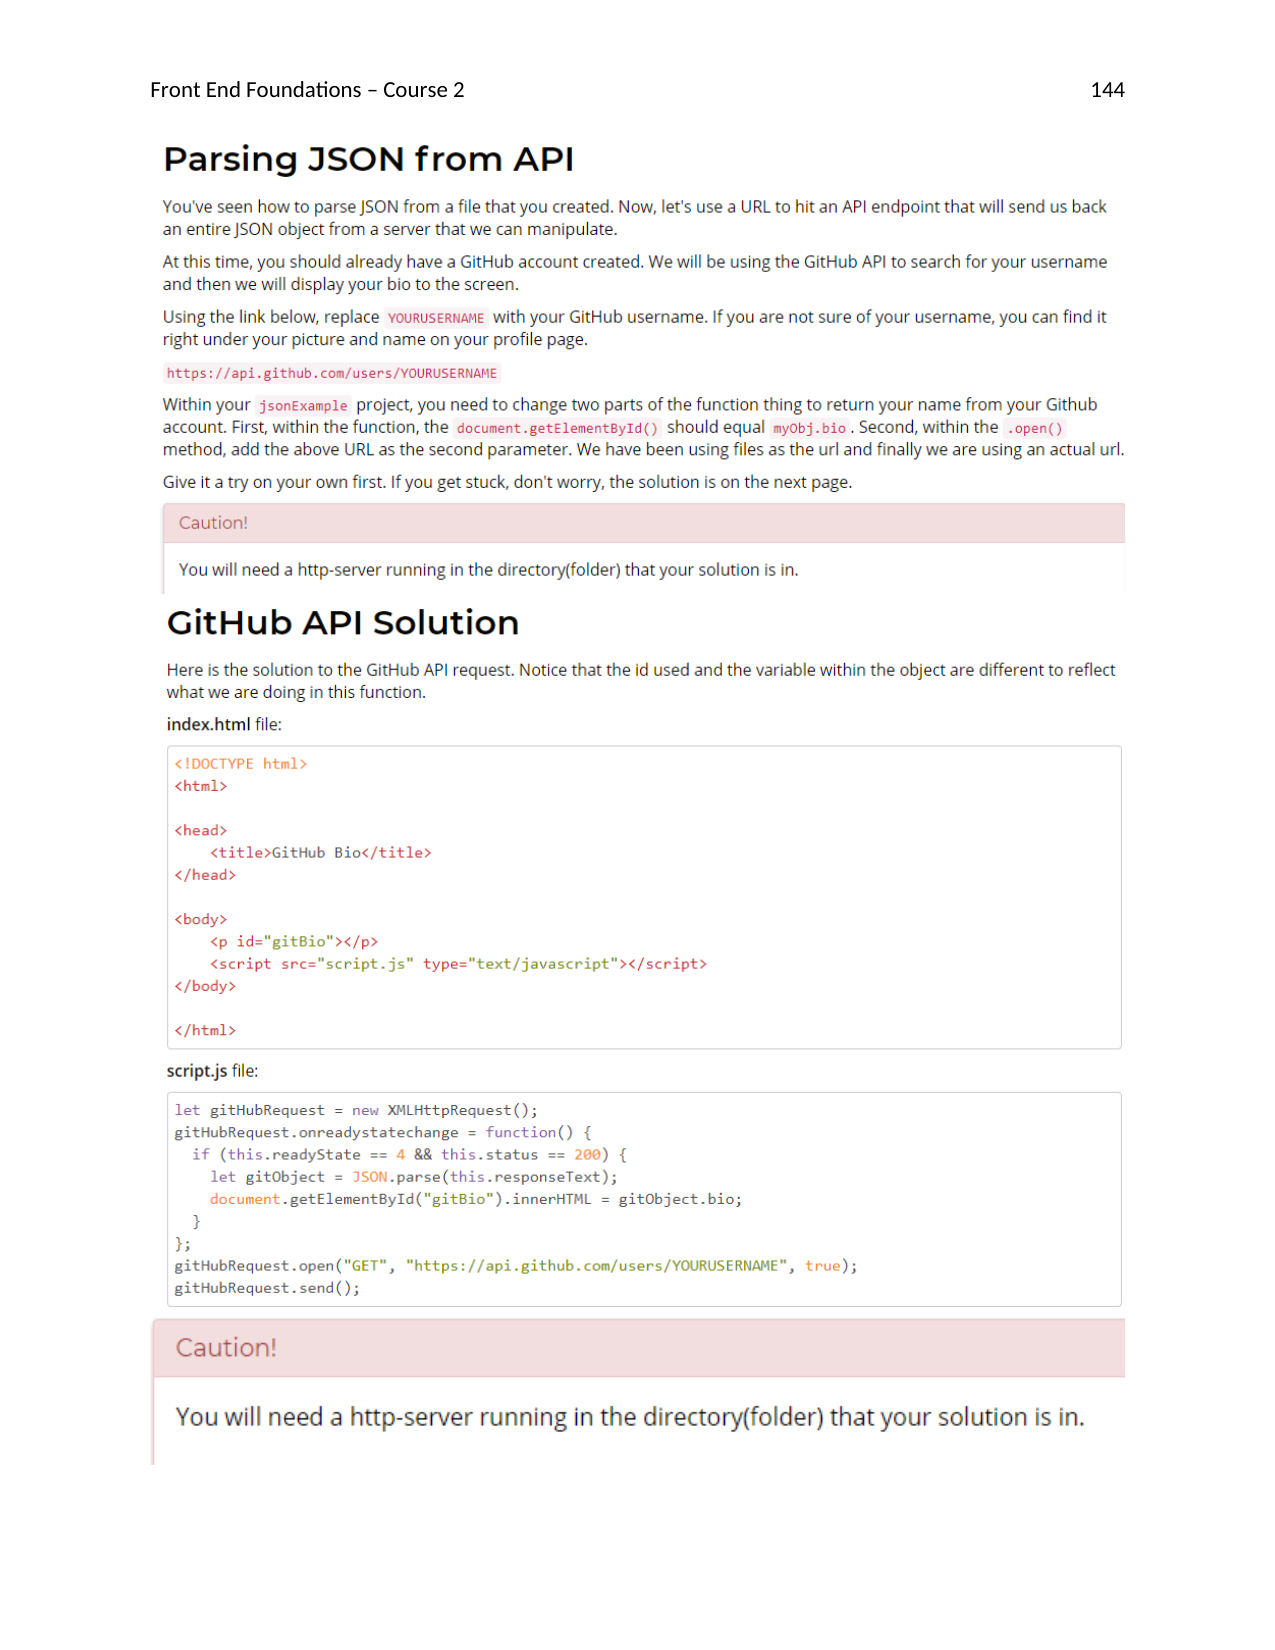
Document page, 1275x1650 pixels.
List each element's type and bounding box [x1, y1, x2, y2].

picture [150, 1317, 1125, 1465]
picture [150, 596, 1125, 1315]
picture [150, 131, 1125, 594]
